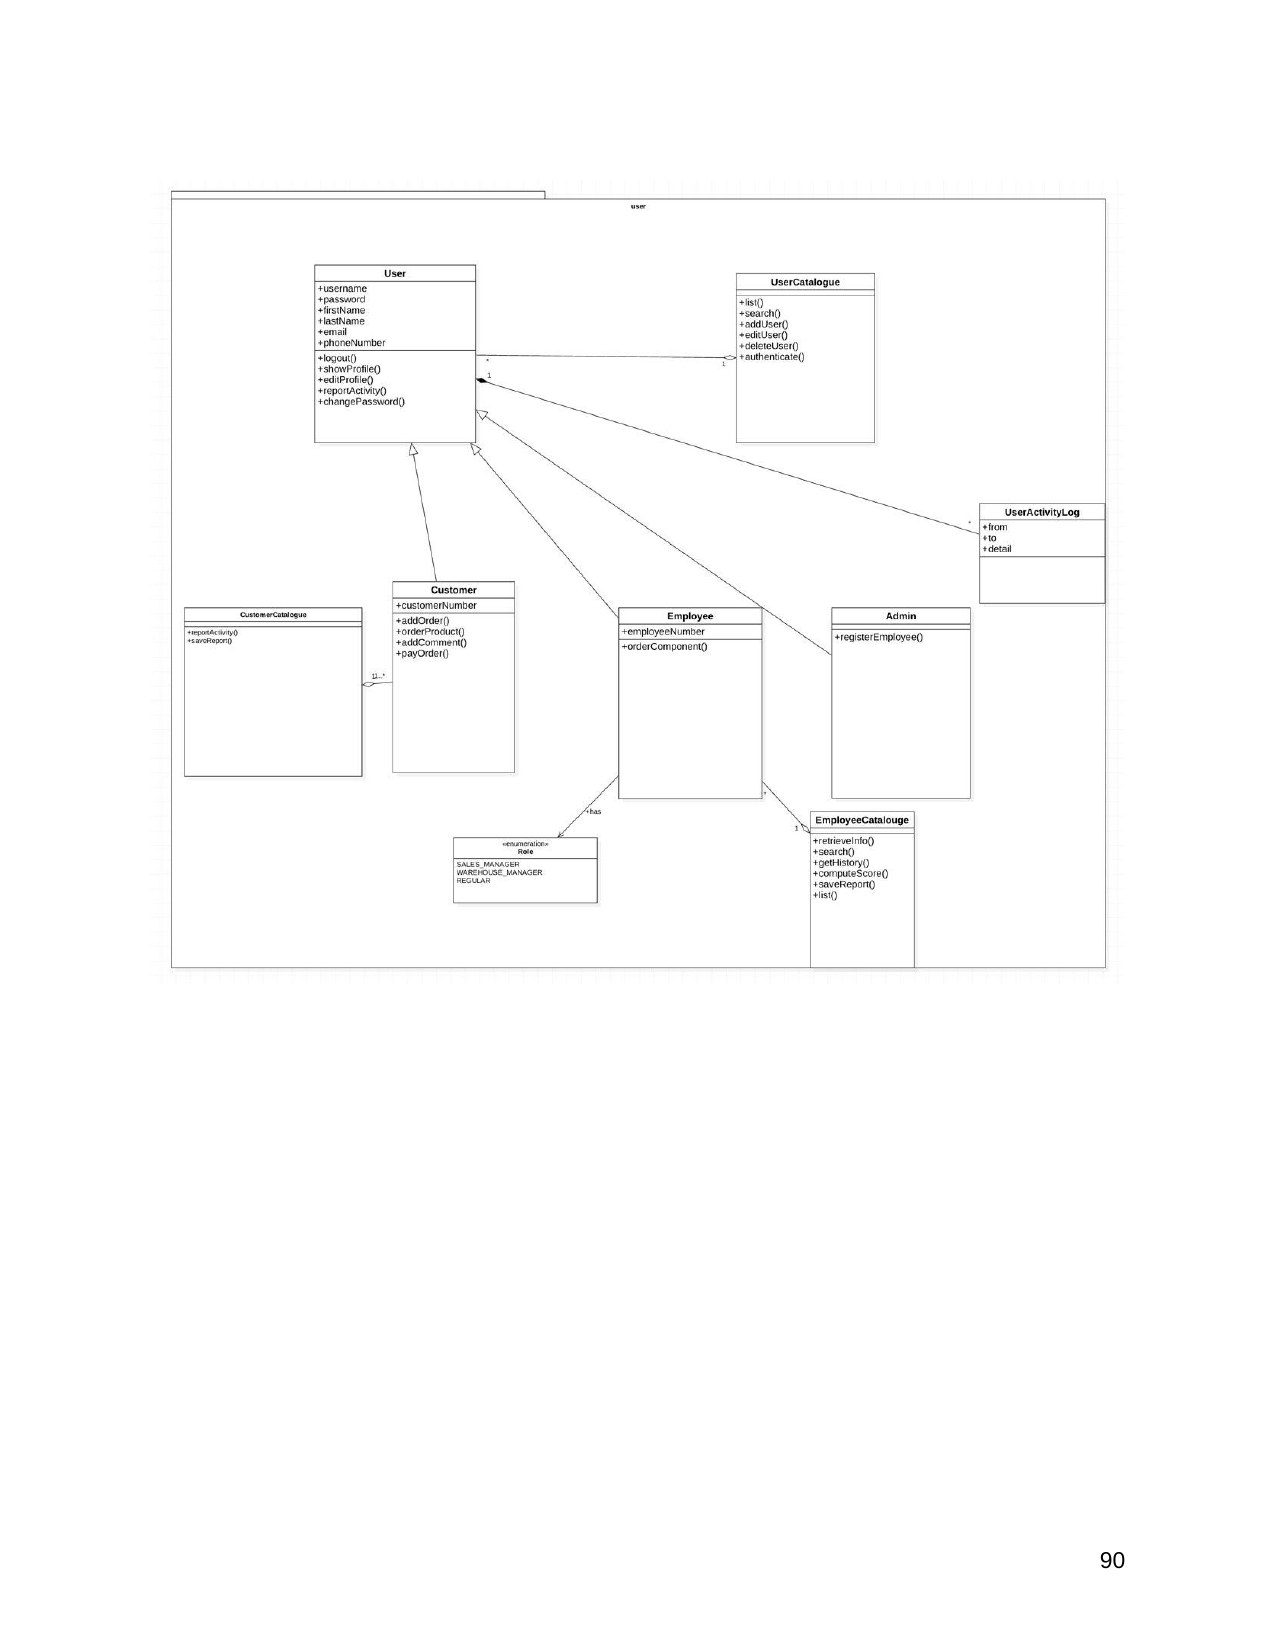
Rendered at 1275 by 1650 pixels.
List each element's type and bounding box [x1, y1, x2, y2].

picture [150, 180, 1125, 984]
